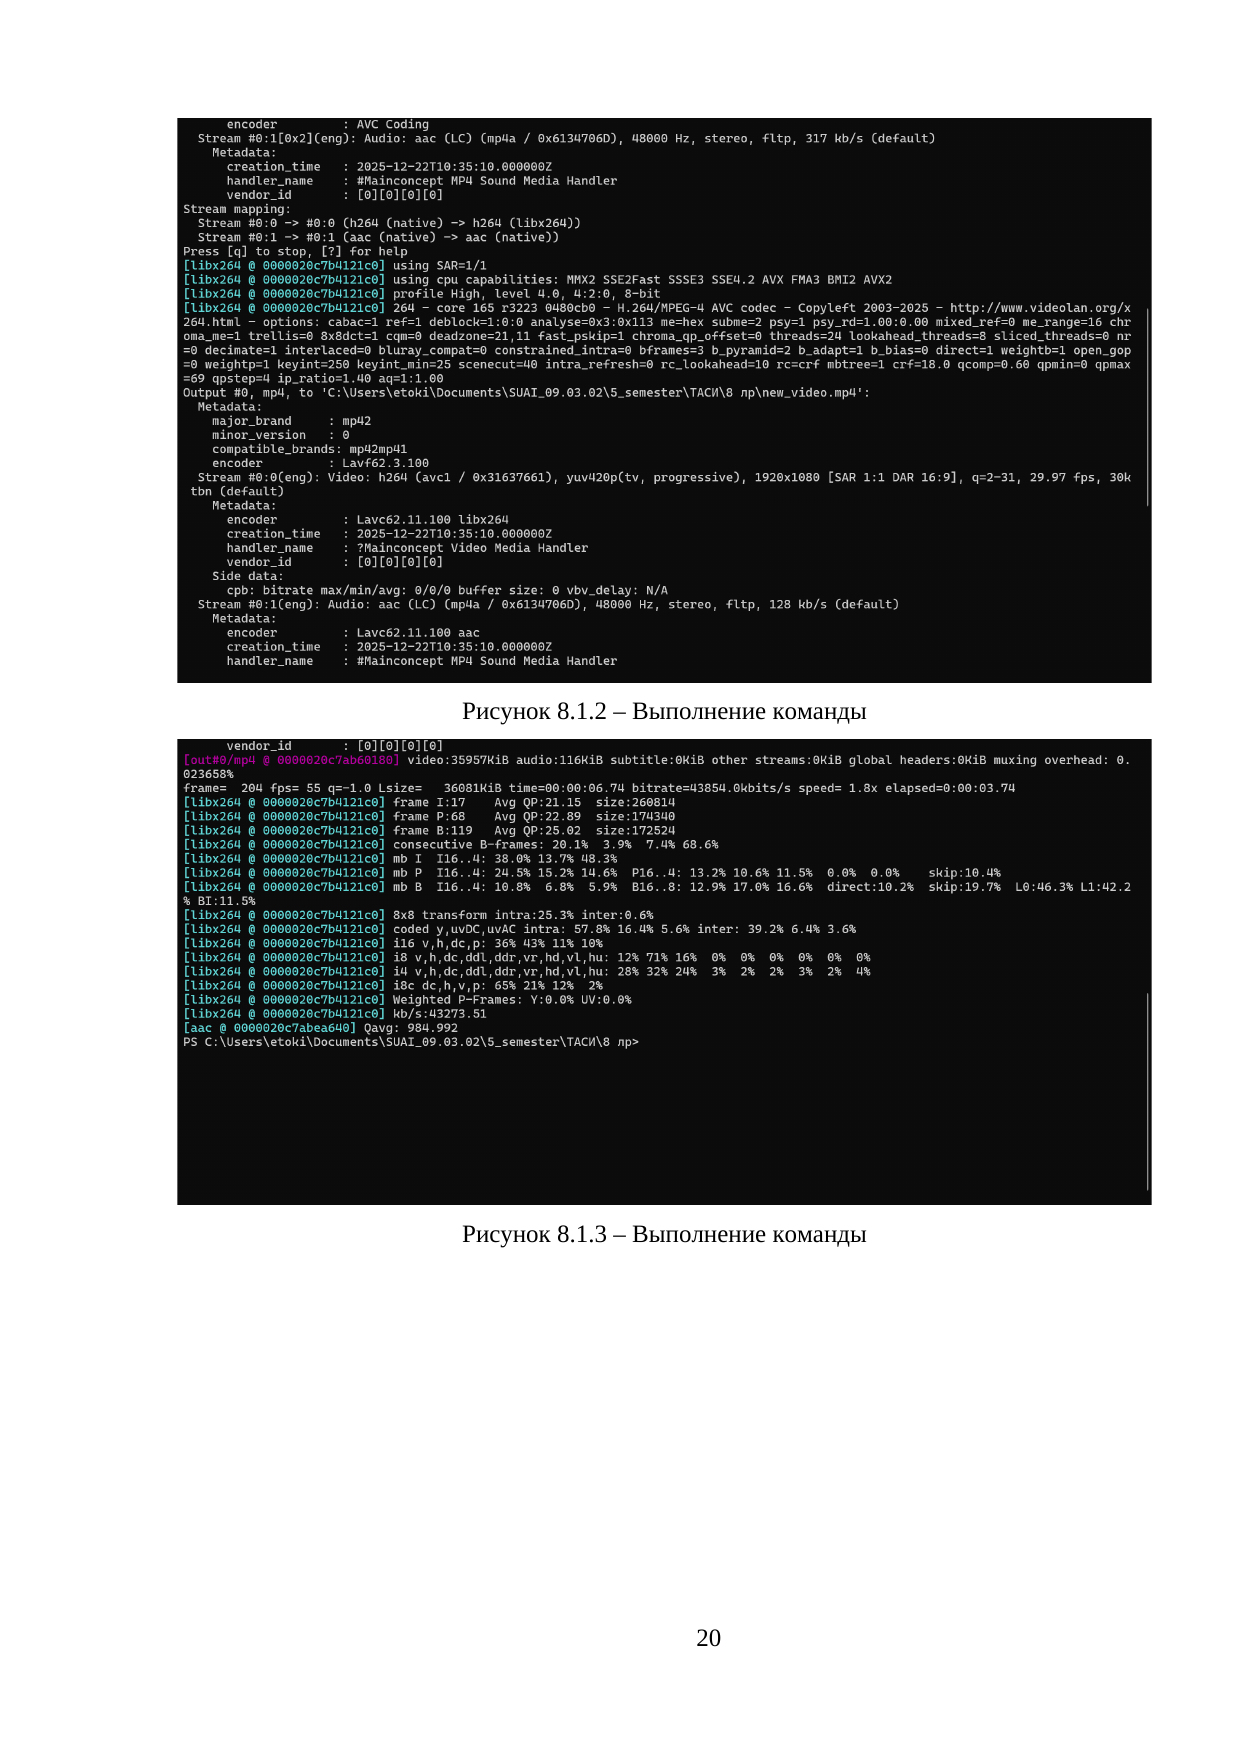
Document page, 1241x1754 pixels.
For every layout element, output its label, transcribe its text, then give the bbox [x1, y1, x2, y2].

text Рисунок 8.1.3 – Выполнение команды [177, 1219, 1152, 1248]
picture [177, 118, 1152, 683]
text Рисунок 8.1.2 – Выполнение команды [177, 696, 1152, 725]
picture [177, 739, 1152, 1205]
